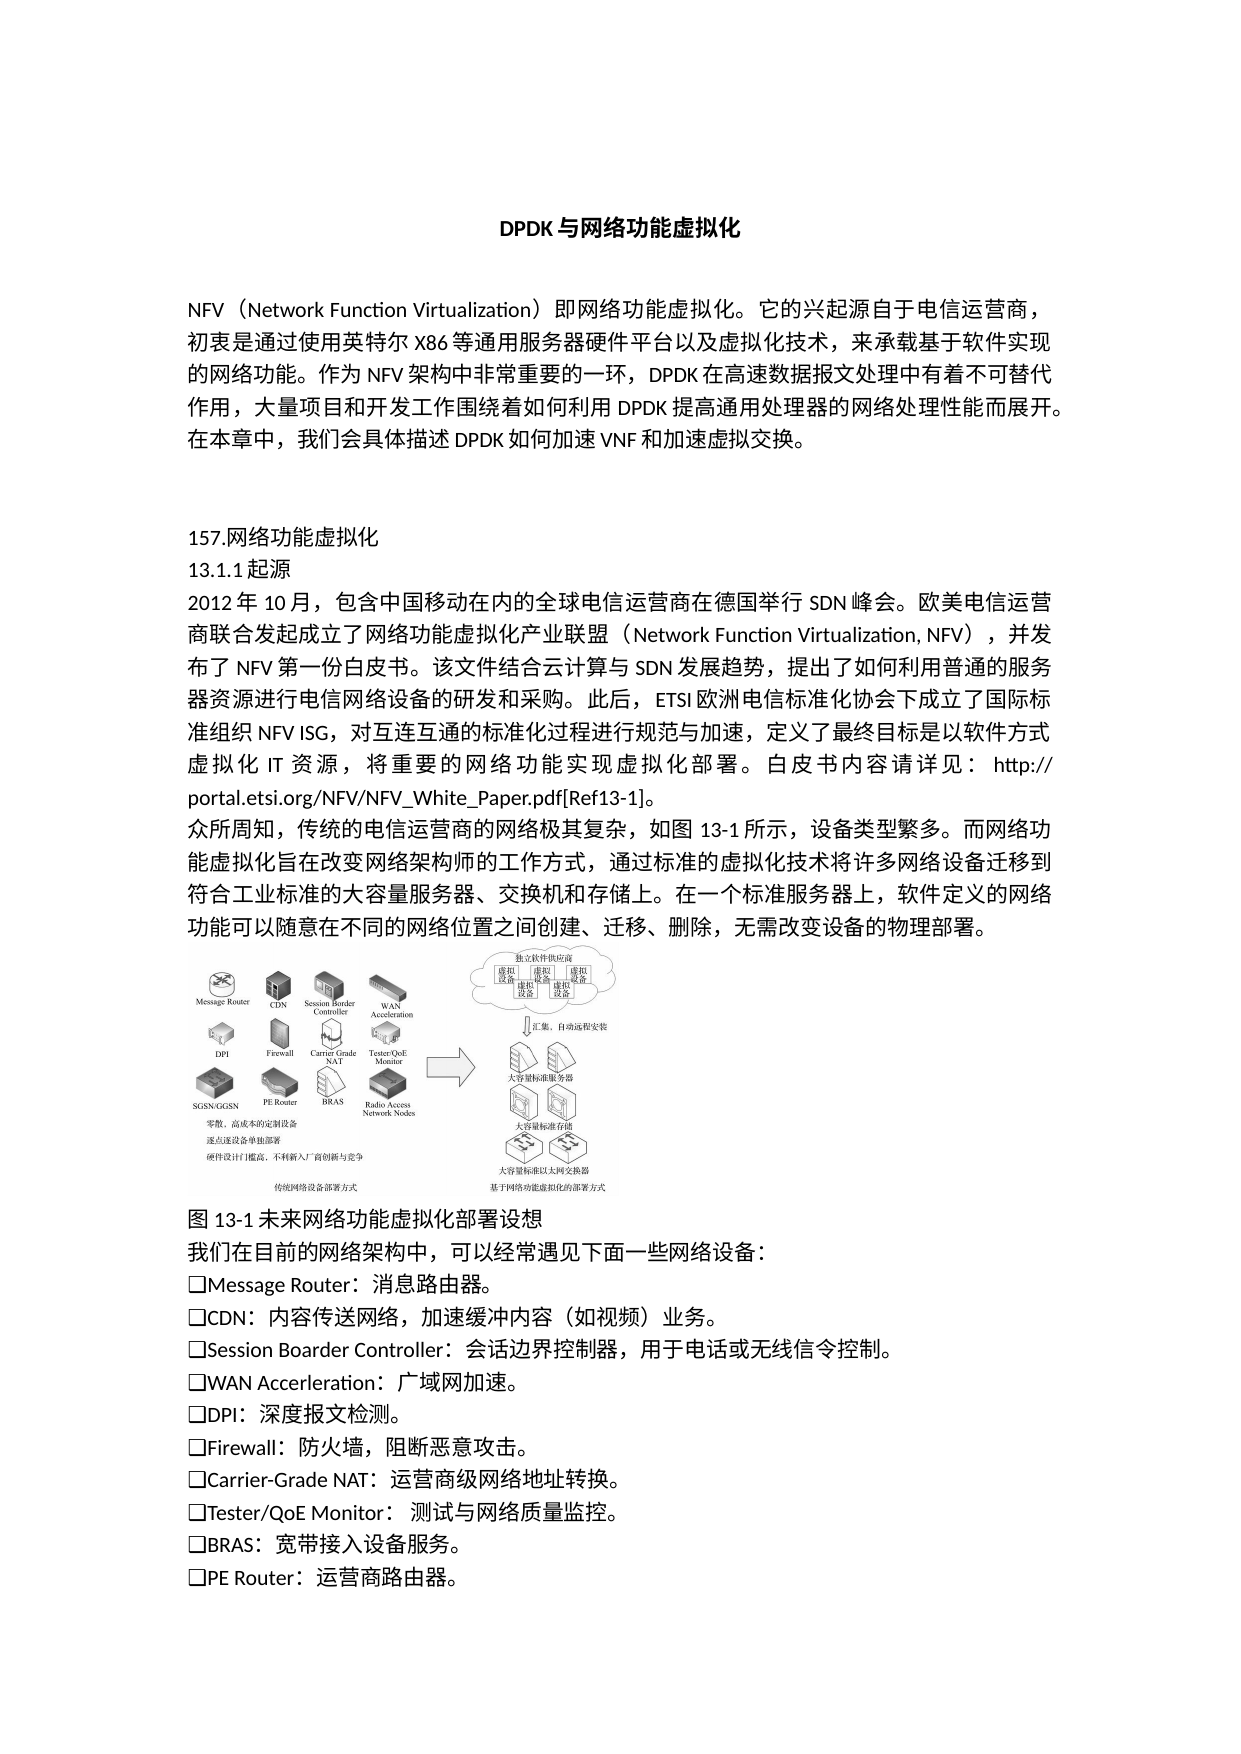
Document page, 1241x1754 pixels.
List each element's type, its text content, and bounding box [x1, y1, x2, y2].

text 图13-1 未来网络功能虚拟化部署设想 [187, 1202, 1053, 1234]
text ❑WAN Accerleration：广域网加速。 [187, 1364, 1053, 1397]
text 2012年10月，包含中国移动在内的全球电信运营商在德国举行SDN峰会。欧美电信运营商联合发起成立了网络功能虚拟化产业联盟（Network Function Virtualization, NFV），并发布了NFV第一份白皮书。该文件结合云计算与SDN发展趋势，提出了如何利用普通的服务器资源进行电信网络设备的研发和采购。此后，ETSI欧洲电信标准化协会下成立了国际标准组织NFV ISG，对互连互通的标准化过程进行规范与加速，定义了最终目标是以软件方式虚拟化IT资源，将重要的网络功能实现虚拟化部署。白皮书内容请详见：http://portal.etsi.org/NFV/NFV_White_Paper.pdf[Ref13-1]。 [187, 584, 1053, 812]
text ❑Tester/QoE Monitor： 测试与网络质量监控。 [187, 1494, 1053, 1527]
text 13.1.1起源 [187, 552, 1053, 584]
text NFV（Network Function Virtualization）即网络功能虚拟化。它的兴起源自于电信运营商，初衷是通过使用英特尔X86等通用服务器硬件平台以及虚拟化技术，来承载基于软件实现的网络功能。作为NFV架构中非常重要的一环，DPDK在高速数据报文处理中有着不可替代作用，大量项目和开发工作围绕着如何利用DPDK提高通用处理器的网络处理性能而展开。在本章中，我们会具体描述DPDK如何加速VNF和加速虚拟交换。 [187, 292, 1053, 454]
text 157.网络功能虚拟化 [187, 519, 1053, 552]
text ❑CDN：内容传送网络，加速缓冲内容（如视频）业务。 [187, 1299, 1053, 1332]
text ❑Message Router：消息路由器。 [187, 1267, 1053, 1299]
picture [187, 942, 619, 1196]
text ❑Session Boarder Controller：会话边界控制器，用于电话或无线信令控制。 [187, 1332, 1053, 1364]
text ❑Firewall：防火墙，阻断恶意攻击。 [187, 1429, 1053, 1462]
text 我们在目前的网络架构中，可以经常遇见下面一些网络设备： [187, 1234, 1053, 1267]
text 众所周知，传统的电信运营商的网络极其复杂，如图13-1所示，设备类型繁多。而网络功能虚拟化旨在改变网络架构师的工作方式，通过标准的虚拟化技术将许多网络设备迁移到符合工业标准的大容量服务器、交换机和存储上。在一个标准服务器上，软件定义的网络功能可以随意在不同的网络位置之间创建、迁移、删除，无需改变设备的物理部署。 [187, 812, 1053, 942]
text ❑DPI：深度报文检测。 [187, 1397, 1053, 1429]
text ❑Carrier-Grade NAT：运营商级网络地址转换。 [187, 1462, 1053, 1494]
text ❑BRAS：宽带接入设备服务。 [187, 1527, 1053, 1559]
text DPDK与网络功能虚拟化 [187, 194, 1053, 259]
text ❑PE Router：运营商路由器。 [187, 1559, 1053, 1592]
